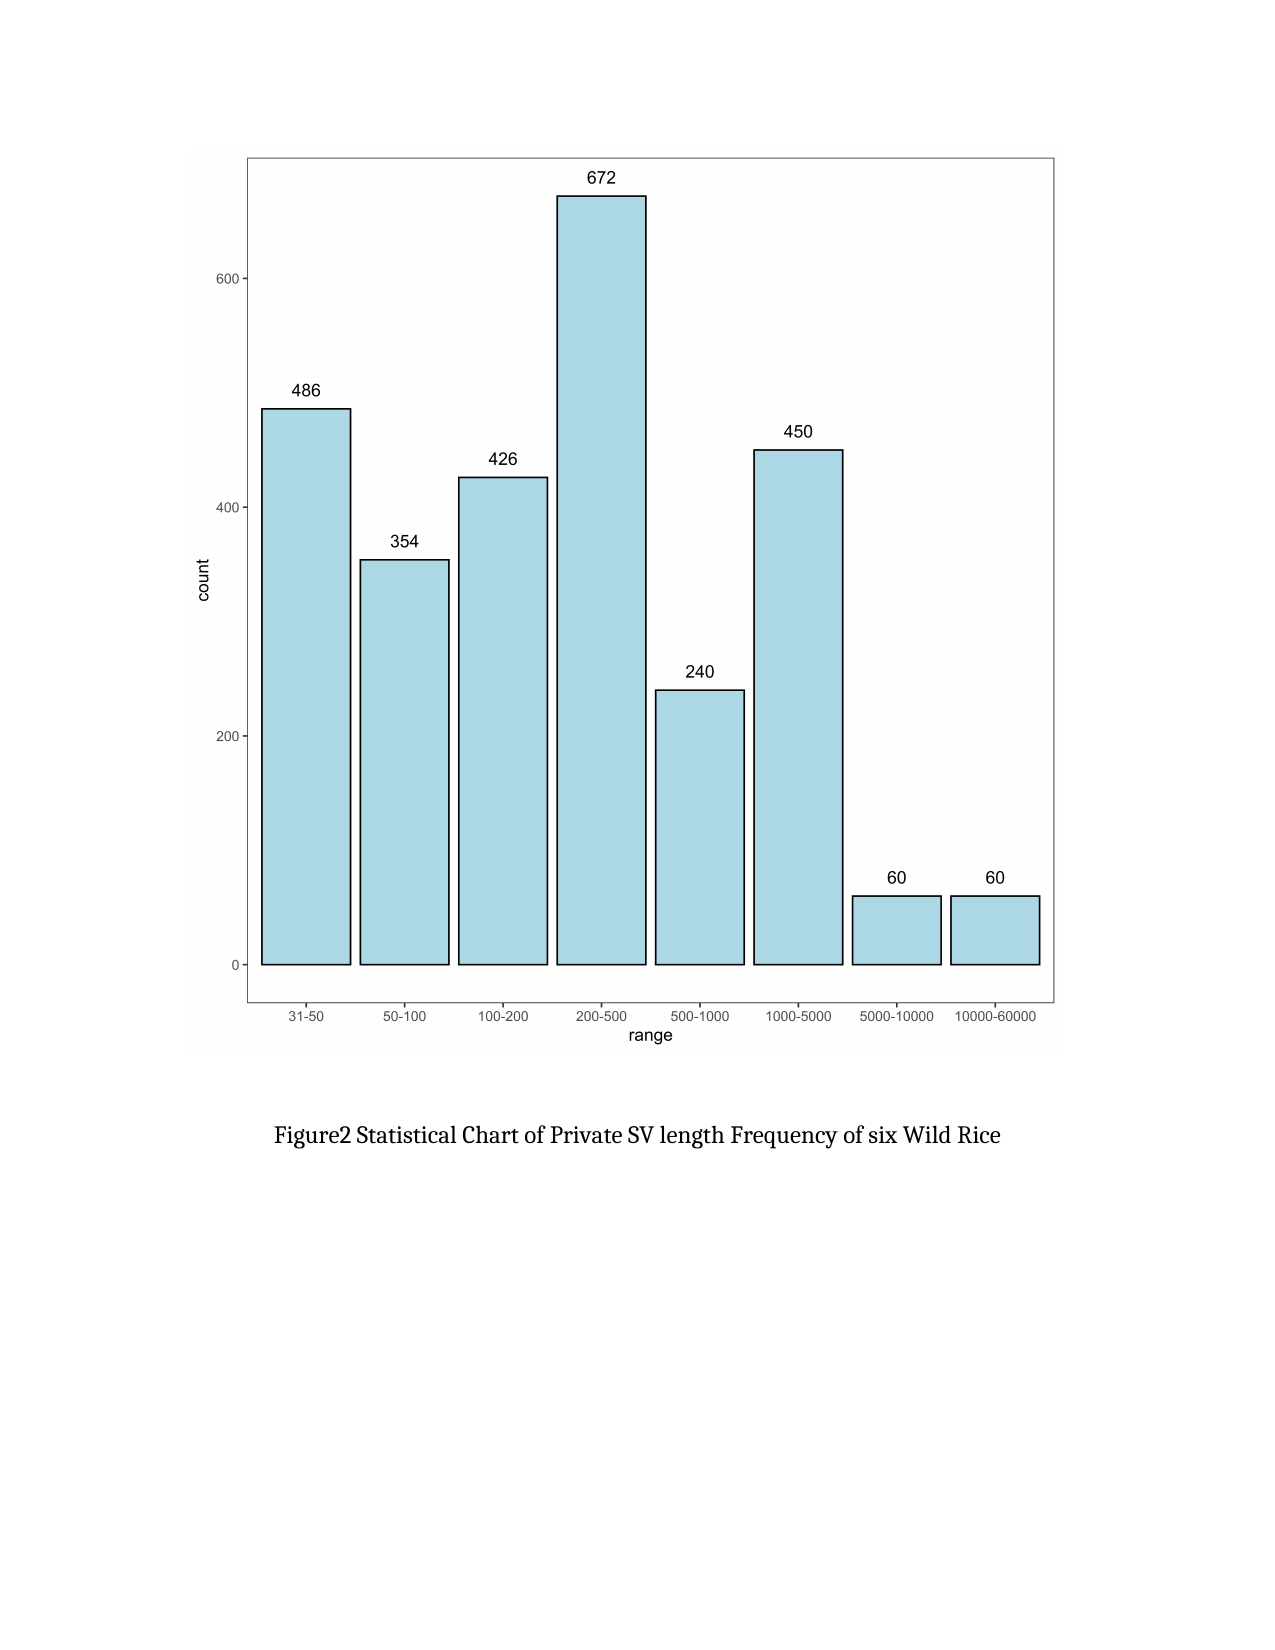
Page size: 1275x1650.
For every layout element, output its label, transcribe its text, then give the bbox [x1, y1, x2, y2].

text Figure2 Statistical Chart of Private SV length Frequency of six Wild Rice [187, 1121, 1087, 1149]
